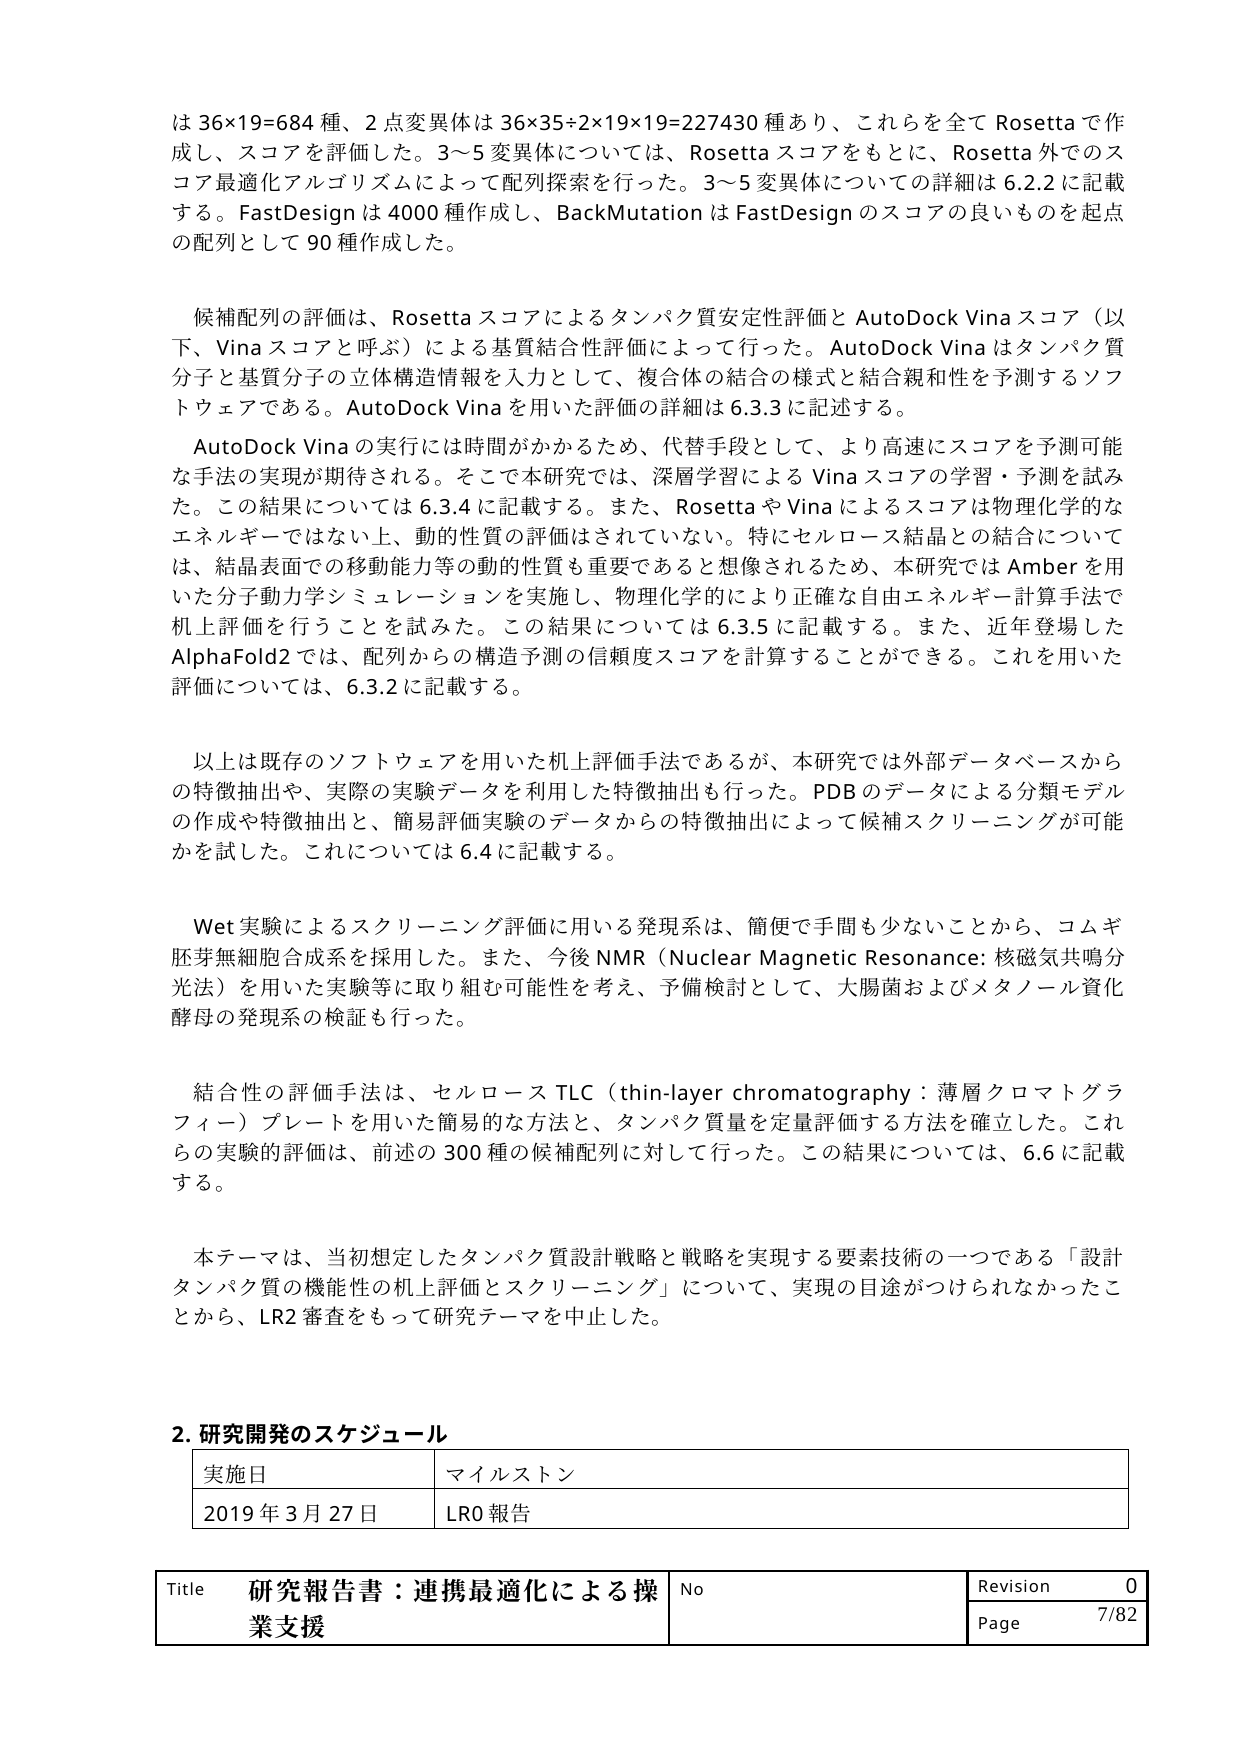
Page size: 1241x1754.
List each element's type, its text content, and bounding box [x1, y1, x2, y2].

text 本テーマは、当初想定したタンパク質設計戦略と戦略を実現する要素技術の一つである「設計タンパク質の機能性の机上評価とスクリーニング」について、実現の目途がつけられなかったことから、LR2審査をもって研究テーマを中止した。 [171, 1241, 1126, 1331]
text 結合性の評価手法は、セルロースTLC（thin-layer chromatography：薄層クロマトグラフィー）プレートを用いた簡易的な方法と、タンパク質量を定量評価する方法を確立した。これらの実験的評価は、前述の300種の候補配列に対して行った。この結果については、6.6に記載する。 [171, 1076, 1126, 1196]
text 以上は既存のソフトウェアを用いた机上評価手法であるが、本研究では外部データベースからの特徴抽出や、実際の実験データを利用した特徴抽出も行った。PDBのデータによる分類モデルの作成や特徴抽出と、簡易評価実験のデータからの特徴抽出によって候補スクリーニングが可能かを試した。これについては6.4に記載する。 [171, 746, 1126, 866]
text Wet実験によるスクリーニング評価に用いる発現系は、簡便で手間も少ないことから、コムギ胚芽無細胞合成系を採用した。また、今後NMR（Nuclear Magnetic Resonance: 核磁気共鳴分光法）を用いた実験等に取り組む可能性を考え、予備検討として、大腸菌およびメタノール資化酵母の発現系の検証も行った。 [171, 911, 1126, 1031]
table_header 実施日 [193, 1450, 434, 1488]
table_cell LR0報告 [435, 1489, 1128, 1527]
table_cell 2019年3月27日 [193, 1489, 434, 1527]
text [171, 106, 1126, 256]
text 候補配列の評価は、Rosettaスコアによるタンパク質安定性評価とAutoDock Vinaスコア（以下、Vinaスコアと呼ぶ）による基質結合性評価によって行った。AutoDock Vinaはタンパク質分子と基質分子の立体構造情報を入力として、複合体の結合の様式と結合親和性を予測するソフトウェアである。AutoDock Vinaを用いた評価の詳細は6.3.3に記述する。 [171, 302, 1126, 422]
text AutoDock Vinaの実行には時間がかかるため、代替手段として、より高速にスコアを予測可能な手法の実現が期待される。そこで本研究では、深層学習によるVinaスコアの学習・予測を試みた。この結果については6.3.4に記載する。また、RosettaやVinaによるスコアは物理化学的なエネルギーではない上、動的性質の評価はされていない。特にセルロース結晶との結合については、結晶表面での移動能力等の動的性質も重要であると想像されるため、本研究ではAmberを用いた分子動力学シミュレーションを実施し、物理化学的により正確な自由エネルギー計算手法で机上評価を行うことを試みた。この結果については6.3.5に記載する。また、近年登場したAlphaFold2では、配列からの構造予測の信頼度スコアを計算することができる。これを用いた評価については、6.3.2に記載する。 [171, 430, 1126, 701]
subtitle 研究開発のスケジュール [171, 1417, 1126, 1449]
table_header マイルストン [435, 1450, 1128, 1488]
